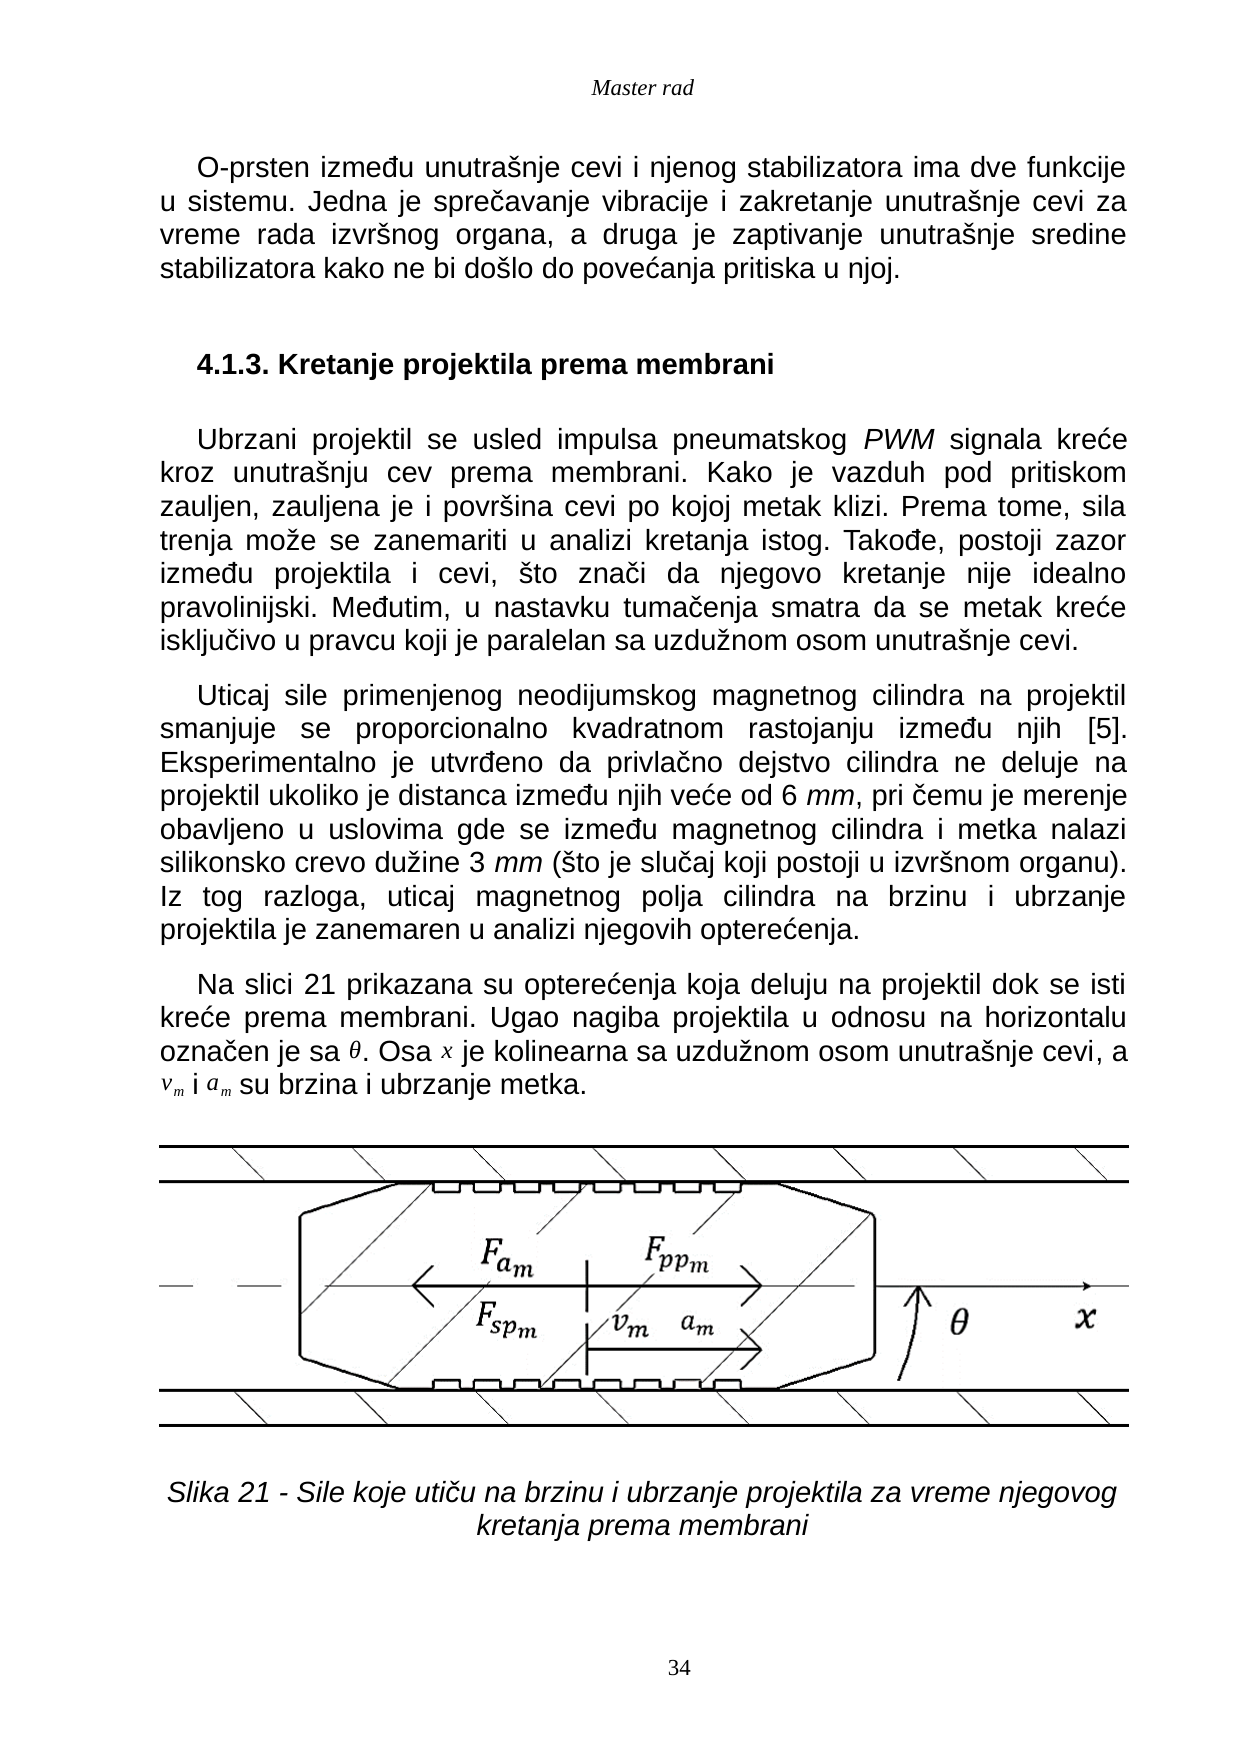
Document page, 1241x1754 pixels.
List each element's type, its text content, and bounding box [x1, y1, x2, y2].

picture [159, 1142, 1129, 1432]
text Slika 21 - Sile koje utiču na brzinu i ubrzanje projektila za vreme njegovog kretanja prema membrani [159, 1475, 1128, 1542]
text Uticaj sile primenjenog neodijumskog magnetnog cilindra na projektil smanjuje se proporcionalno kvadratnom rastojanju između njih [5]. Eksperimentalno je utvrđeno da privlačno dejstvo cilindra ne deluje na projektil ukoliko je distanca između njih veće od 6 mm, pri čemu je merenje obavljeno u uslovima gde se između magnetnog cilindra i metka nalazi silikonsko crevo dužine 3 mm (što je slučaj koji postoji u izvršnom organu). Iz tog razloga, uticaj magnetnog polja cilindra na brzinu i ubrzanje projektila je zanemaren u analizi njegovih opterećenja. [159, 677, 1128, 946]
subtitle Kretanje projektila prema membrani [159, 347, 1128, 380]
text Na slici 21 prikazana su opterećenja koja deluju na projektil dok se isti kreće prema membrani. Ugao nagiba projektila u odnosu na horizontalu označen je sa . Osa je kolinearna sa uzdužnom osom unutrašnje cevi, a i su brzina i ubrzanje metka. [159, 967, 1128, 1101]
text Ubrzani projektil se usled impulsa pneumatskog PWM signala kreće kroz unutrašnju cev prema membrani. Kako je vazduh pod pritiskom zauljen, zauljena je i površina cevi po kojoj metak klizi. Prema tome, sila trenja može se zanemariti u analizi kretanja istog. Takođe, postoji zazor između projektila i cevi, što znači da njegovo kretanje nije idealno pravolinijski. Međutim, u nastavku tumačenja smatra da se metak kreće isključivo u pravcu koji je paralelan sa uzdužnom osom unutrašnje cevi. [159, 422, 1128, 657]
text O-prsten između unutrašnje cevi i njenog stabilizatora ima dve funkcije u sistemu. Jedna je sprečavanje vibracije i zakretanje unutrašnje cevi za vreme rada izvršnog organa, a druga je zaptivanje unutrašnje sredine stabilizatora kako ne bi došlo do povećanja pritiska u njoj. [159, 150, 1128, 284]
